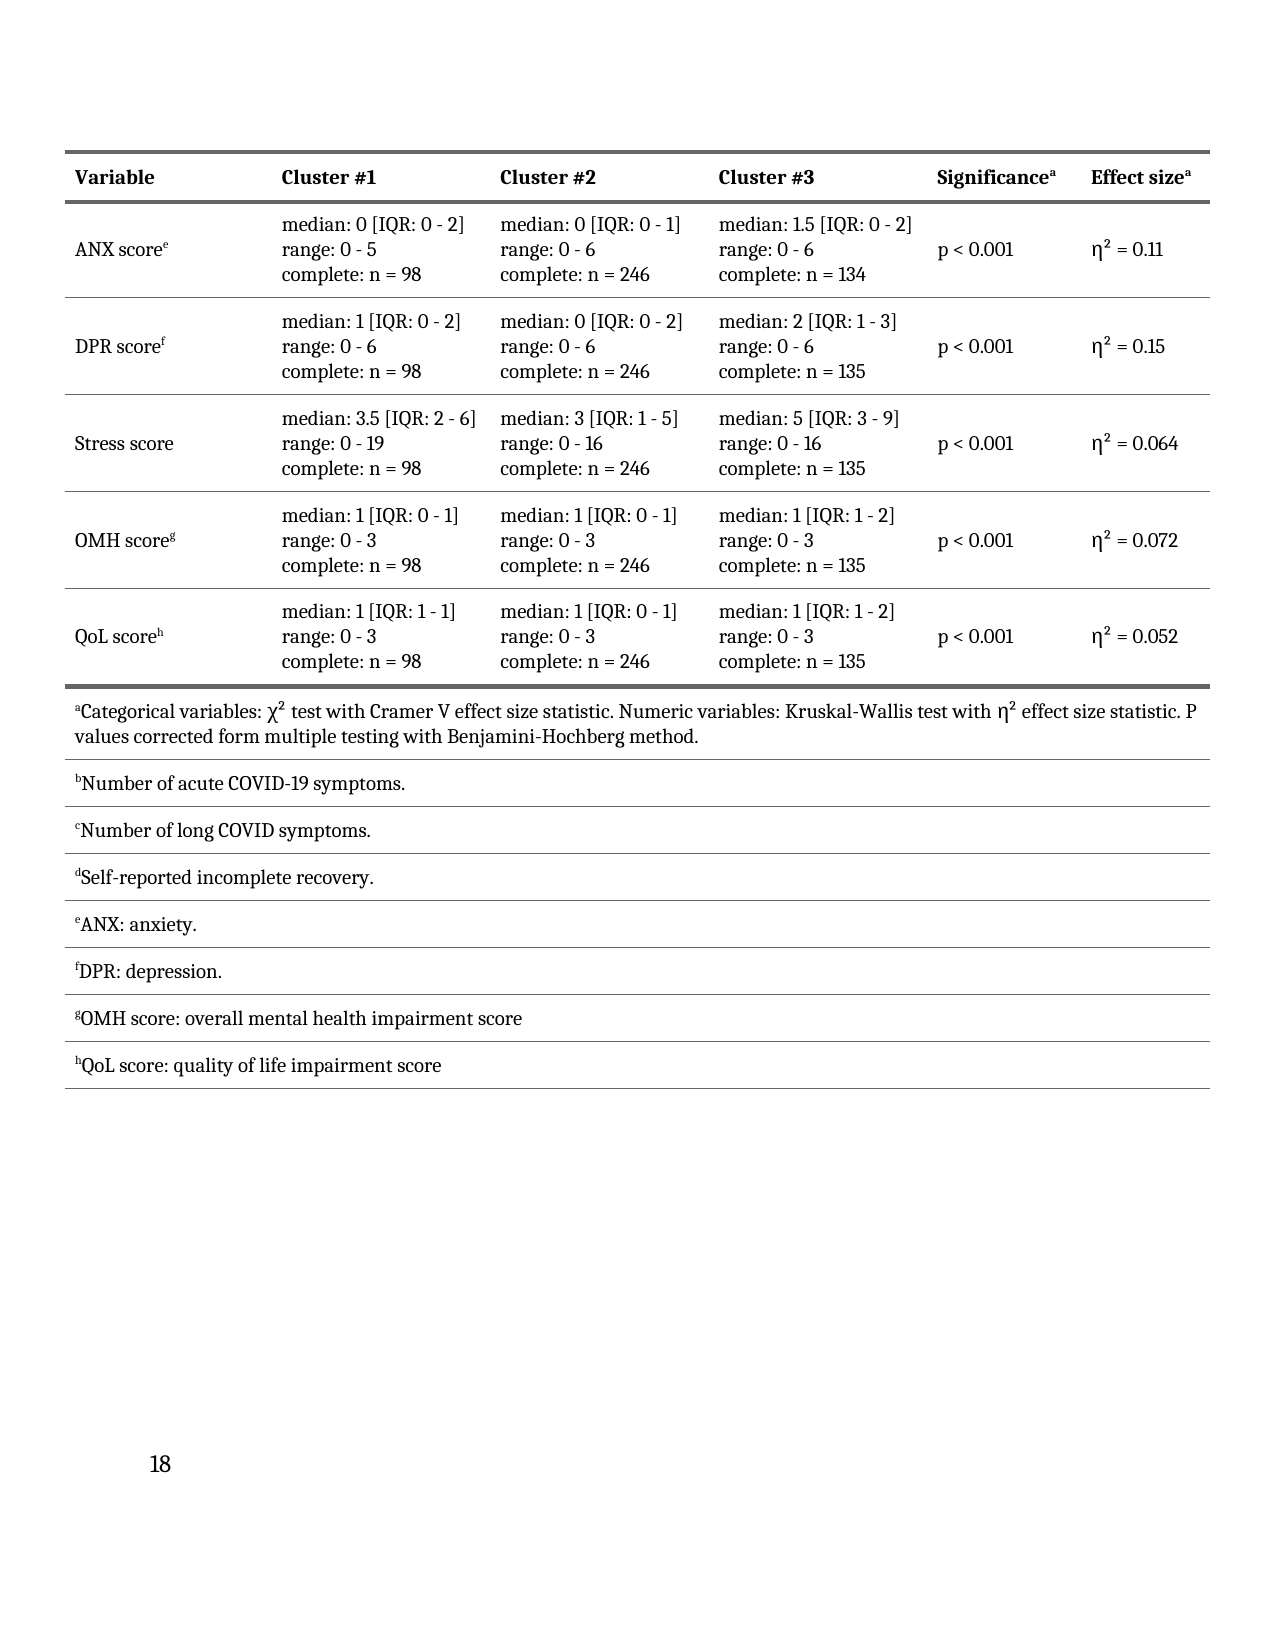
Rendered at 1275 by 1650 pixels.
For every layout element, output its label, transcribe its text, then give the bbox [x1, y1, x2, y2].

table_cell DPR scoref [65, 298, 271, 394]
table_header Cluster #1 [271, 154, 490, 200]
table_cell hQoL score: quality of life impairment score [65, 1042, 1210, 1087]
table_cell median: 1 [IQR: 1 - 2] range: 0 - 3 complete: n = 135 [708, 589, 927, 684]
table_cell dSelf-reported incomplete recovery. [65, 854, 1210, 900]
table_cell median: 0 [IQR: 0 - 2] range: 0 - 5 complete: n = 98 [271, 204, 490, 297]
table_cell η² = 0.11 [1080, 204, 1210, 297]
table_cell median: 3.5 [IQR: 2 - 6] range: 0 - 19 complete: n = 98 [271, 395, 490, 491]
table_header Cluster #3 [708, 154, 927, 200]
table_cell η² = 0.064 [1080, 395, 1210, 491]
table_header Variable [65, 154, 271, 200]
table_cell median: 1 [IQR: 0 - 2] range: 0 - 6 complete: n = 98 [271, 298, 490, 394]
table_cell OMH scoreg [65, 492, 271, 587]
table_header Effect sizea [1080, 154, 1210, 200]
table_cell ANX scoree [65, 204, 271, 297]
table_cell p < 0.001 [927, 395, 1080, 491]
table_cell median: 1.5 [IQR: 0 - 2] range: 0 - 6 complete: n = 134 [708, 204, 927, 297]
table_cell p < 0.001 [927, 589, 1080, 684]
table_cell aCategorical variables: χ² test with Cramer V effect size statistic. Numeric variables: Kruskal-Wallis test with η² effect size statistic. P values corrected form multiple testing with Benjamini-Hochberg method. [65, 689, 1210, 759]
table_cell median: 1 [IQR: 1 - 1] range: 0 - 3 complete: n = 98 [271, 589, 490, 684]
table_cell median: 1 [IQR: 1 - 2] range: 0 - 3 complete: n = 135 [708, 492, 927, 587]
table_cell median: 2 [IQR: 1 - 3] range: 0 - 6 complete: n = 135 [708, 298, 927, 394]
table_cell median: 0 [IQR: 0 - 1] range: 0 - 6 complete: n = 246 [490, 204, 708, 297]
table_cell median: 1 [IQR: 0 - 1] range: 0 - 3 complete: n = 246 [490, 492, 708, 587]
table_cell median: 1 [IQR: 0 - 1] range: 0 - 3 complete: n = 246 [490, 589, 708, 684]
table_cell η² = 0.072 [1080, 492, 1210, 587]
table_cell Stress score [65, 395, 271, 491]
table_cell QoL scoreh [65, 589, 271, 684]
table_cell η² = 0.15 [1080, 298, 1210, 394]
table_cell median: 3 [IQR: 1 - 5] range: 0 - 16 complete: n = 246 [490, 395, 708, 491]
table_header Significancea [927, 154, 1080, 200]
table_cell p < 0.001 [927, 204, 1080, 297]
table_cell median: 0 [IQR: 0 - 2] range: 0 - 6 complete: n = 246 [490, 298, 708, 394]
table_cell median: 1 [IQR: 0 - 1] range: 0 - 3 complete: n = 98 [271, 492, 490, 587]
table_cell bNumber of acute COVID-19 symptoms. [65, 760, 1210, 806]
table_cell cNumber of long COVID symptoms. [65, 807, 1210, 853]
table_cell η² = 0.052 [1080, 589, 1210, 684]
table_cell median: 5 [IQR: 3 - 9] range: 0 - 16 complete: n = 135 [708, 395, 927, 491]
table_cell p < 0.001 [927, 298, 1080, 394]
table_cell eANX: anxiety. [65, 901, 1210, 947]
table_cell fDPR: depression. [65, 948, 1210, 994]
table_header Cluster #2 [490, 154, 708, 200]
table_cell gOMH score: overall mental health impairment score [65, 995, 1210, 1041]
table_cell p < 0.001 [927, 492, 1080, 587]
